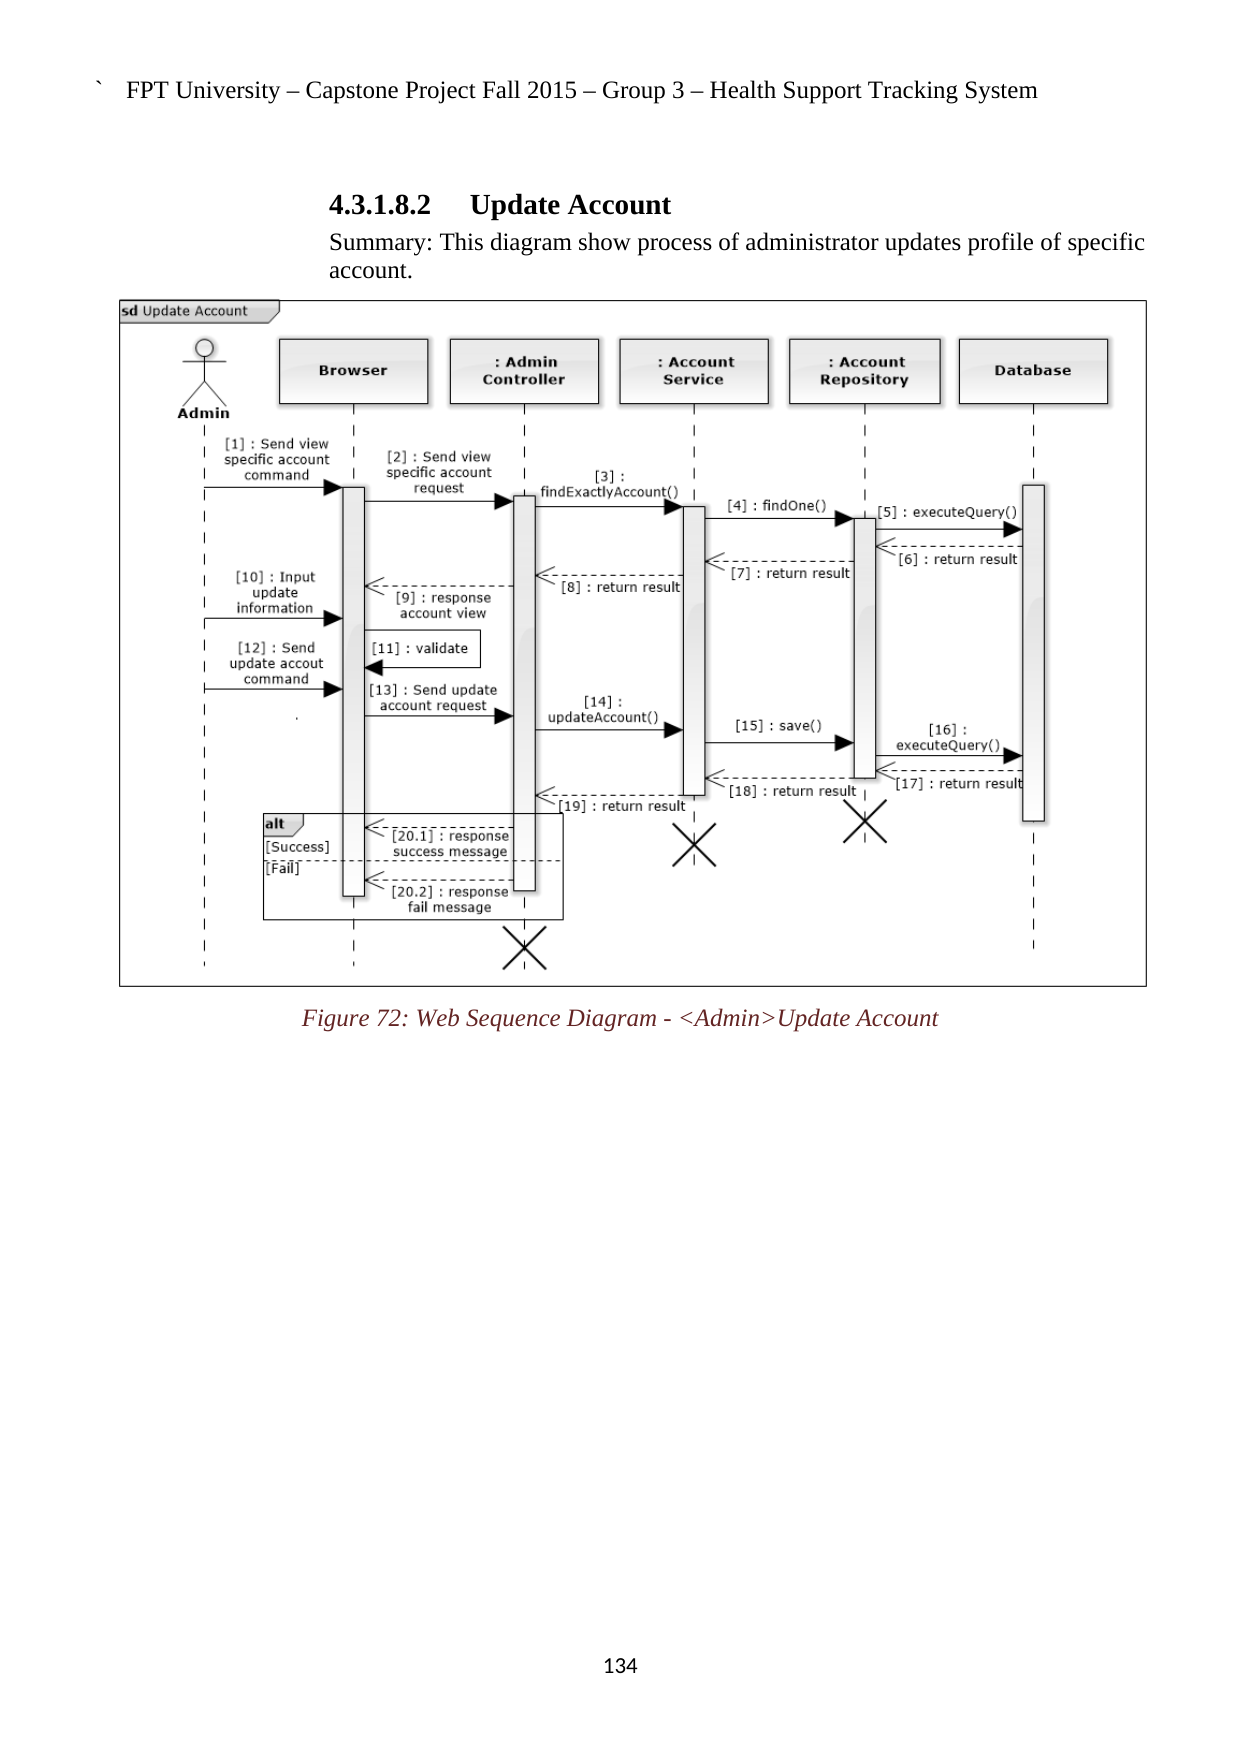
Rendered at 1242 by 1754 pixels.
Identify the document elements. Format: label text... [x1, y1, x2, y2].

text Summary: This diagram show process of administrator updates profile of specific account. [329, 227, 1146, 284]
subtitle Update Account [329, 187, 1146, 221]
text Figure 72: Web Sequence Diagram - <Admin>Update Account [94, 1003, 1146, 1032]
picture [103, 284, 1163, 1003]
